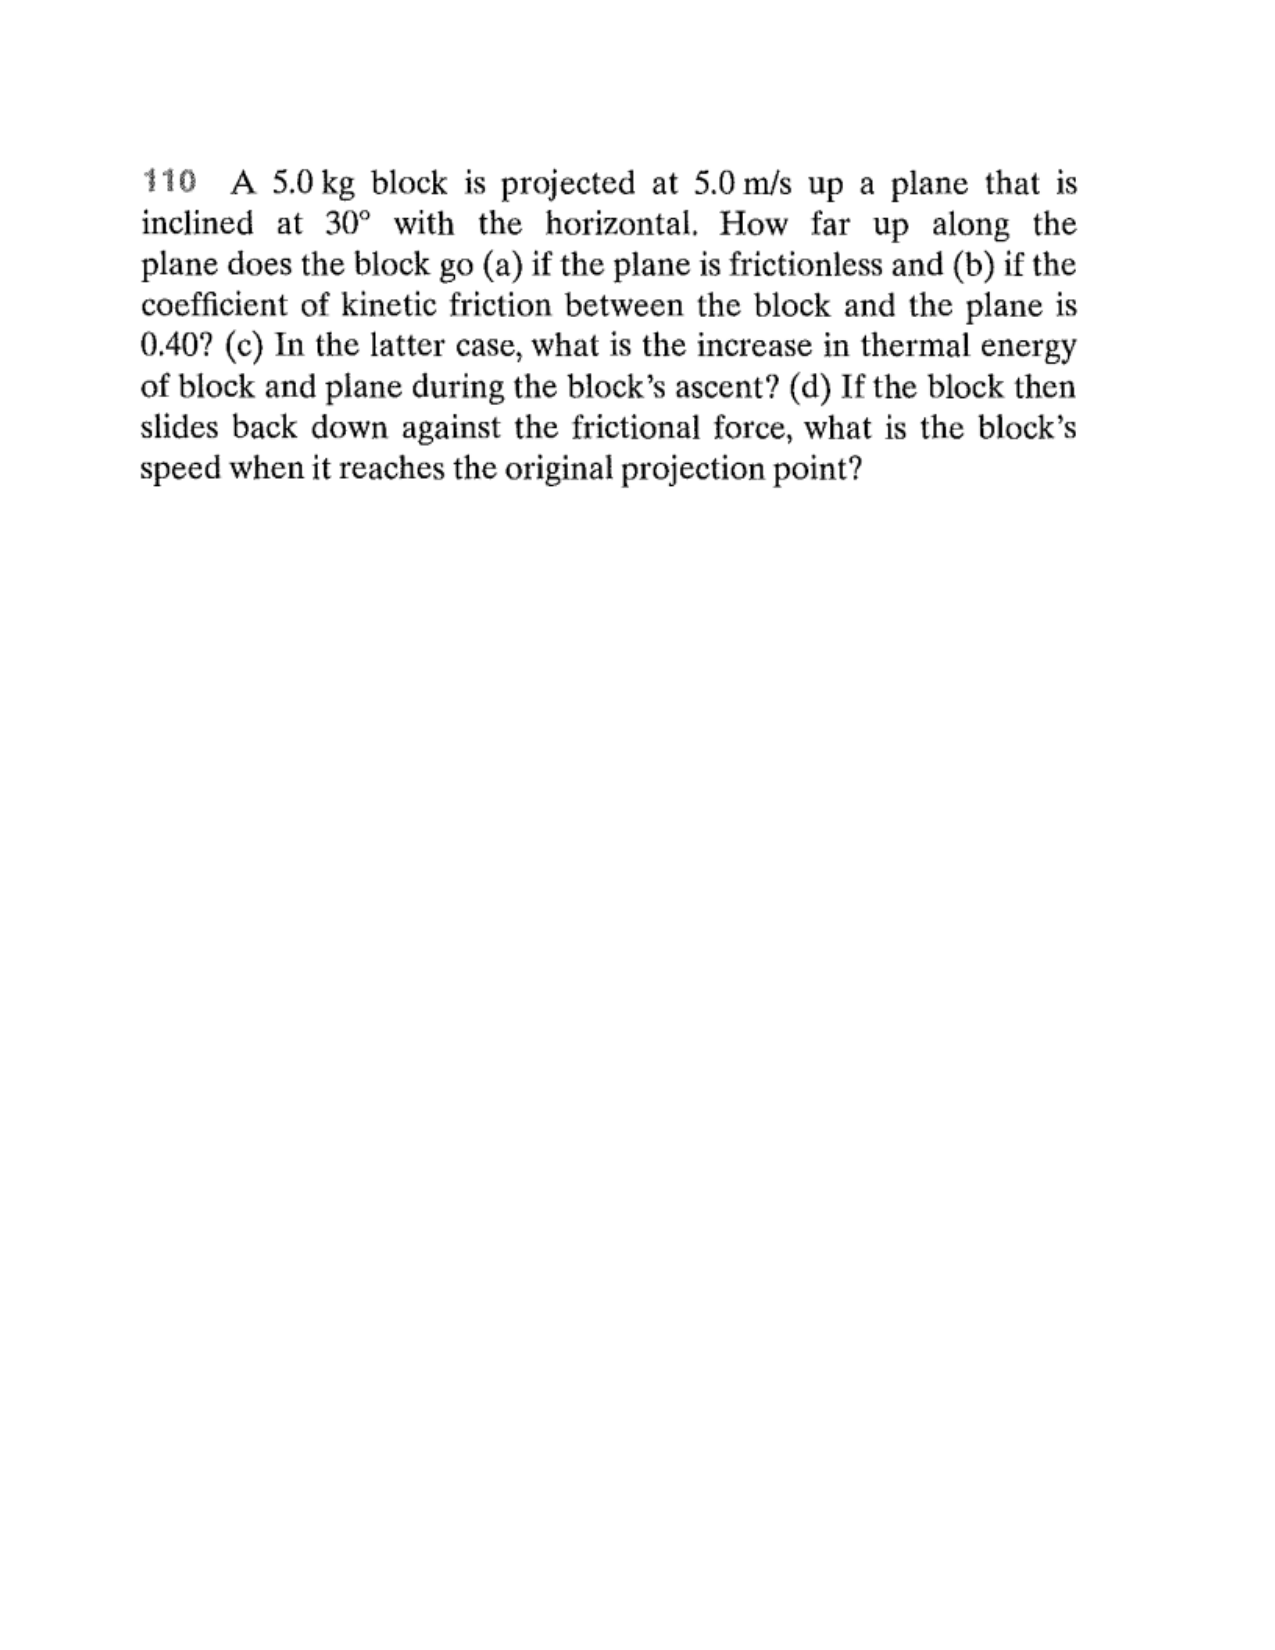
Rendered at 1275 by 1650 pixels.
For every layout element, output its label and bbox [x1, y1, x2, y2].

picture [135, 150, 1090, 496]
